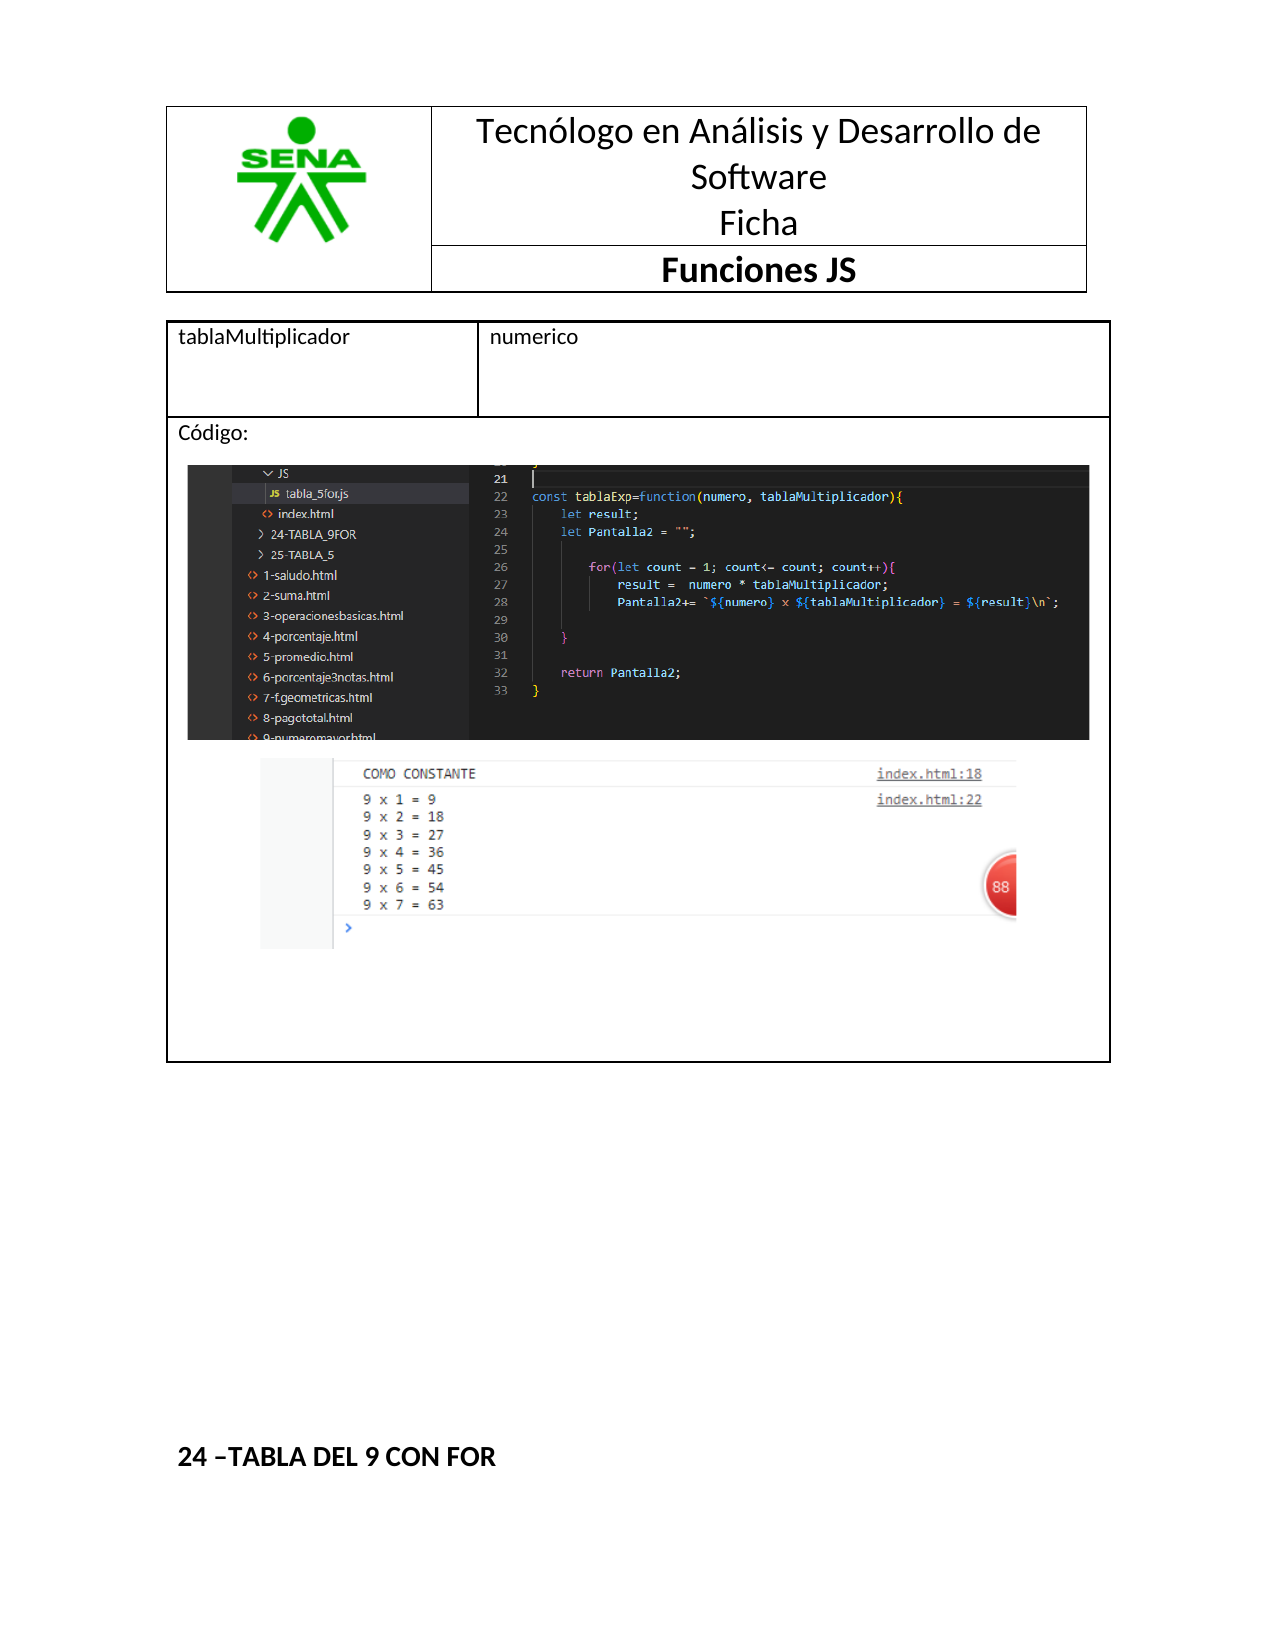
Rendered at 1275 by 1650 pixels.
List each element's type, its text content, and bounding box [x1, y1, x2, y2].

table_cell Código: [168, 418, 1109, 1061]
picture [218, 107, 380, 259]
table_cell Tipo de variable: Numérico numerico [479, 323, 1109, 416]
table_cell tablaExp numero tablaMultiplicador [168, 323, 477, 416]
text 24 –TABLA DEL 9 CON FOR [177, 1438, 1098, 1474]
picture [187, 465, 1090, 740]
picture [260, 758, 1017, 949]
